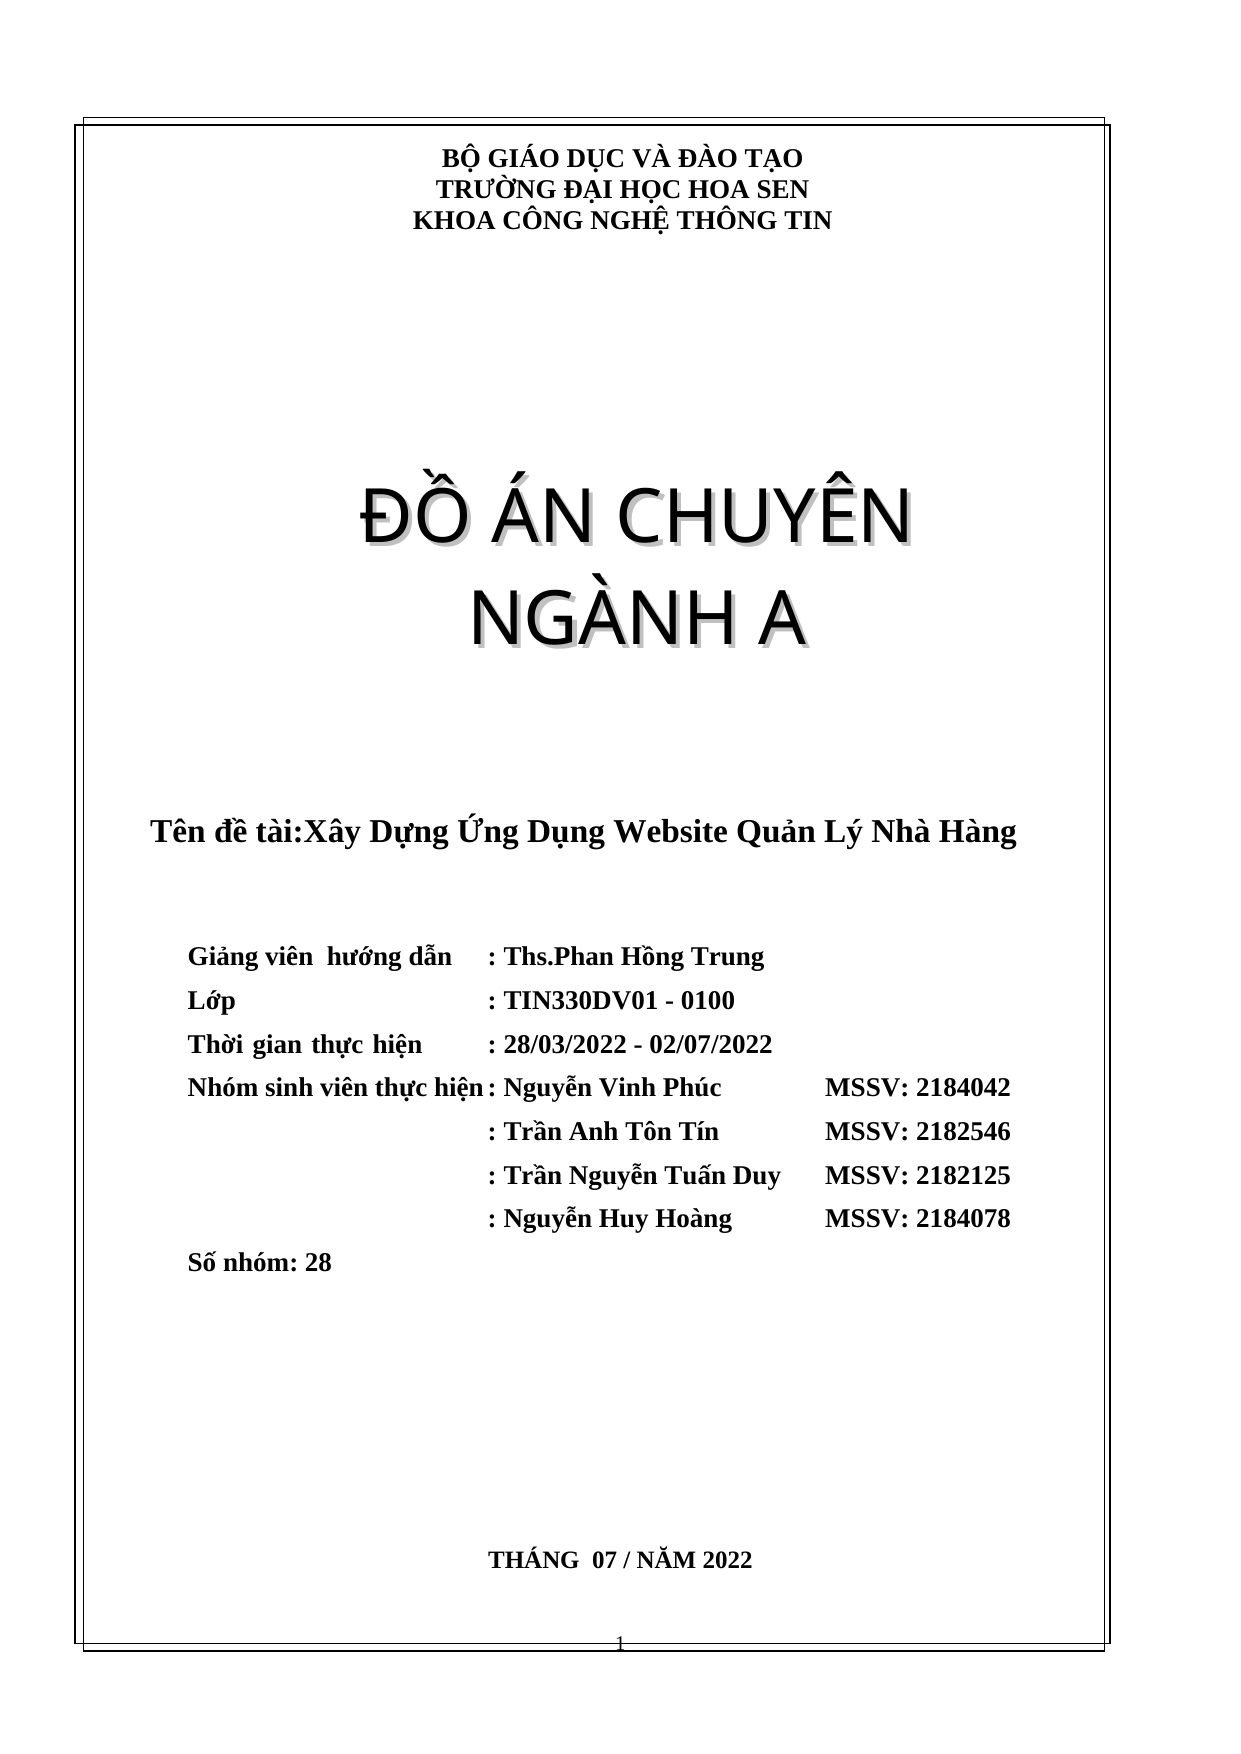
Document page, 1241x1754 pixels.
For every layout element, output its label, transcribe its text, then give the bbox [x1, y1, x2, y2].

text : Trần Anh Tôn Tín MSSV: 2182546 [150, 1115, 1090, 1146]
text Nhóm sinh viên thực hiện : Nguyễn Vinh Phúc MSSV: 2184042 [150, 1071, 1090, 1103]
text : Trần Nguyễn Tuấn Duy MSSV: 2182125 [150, 1159, 1090, 1190]
text THÁNG 07 / NĂM 2022 [150, 1545, 1090, 1574]
text Giảng viênahướng dẫn : Ths.Phan Hồng Trung [150, 941, 1090, 972]
table_header BỘ GIÁO DỤC VÀ ĐÀO TẠO TRƯỜNG ĐẠI HỌC HOA SEN KHOA CÔNG NGHỆ THÔNG TIN [120, 118, 1124, 260]
text Số nhóm: 28 [150, 1246, 1090, 1277]
text : Nguyễn Huy Hoàng MSSV: 2184078 [150, 1202, 1090, 1233]
text Lớp : TIN330DV01 - 0100 [150, 984, 1090, 1015]
text Tên đề tài:Xây Dựng Ứng Dụng Website Quản Lý Nhà Hàng [150, 811, 1090, 850]
text Thời-gian-thực-hiện : 28/03/2022 - 02/07/2022 [150, 1028, 1090, 1059]
